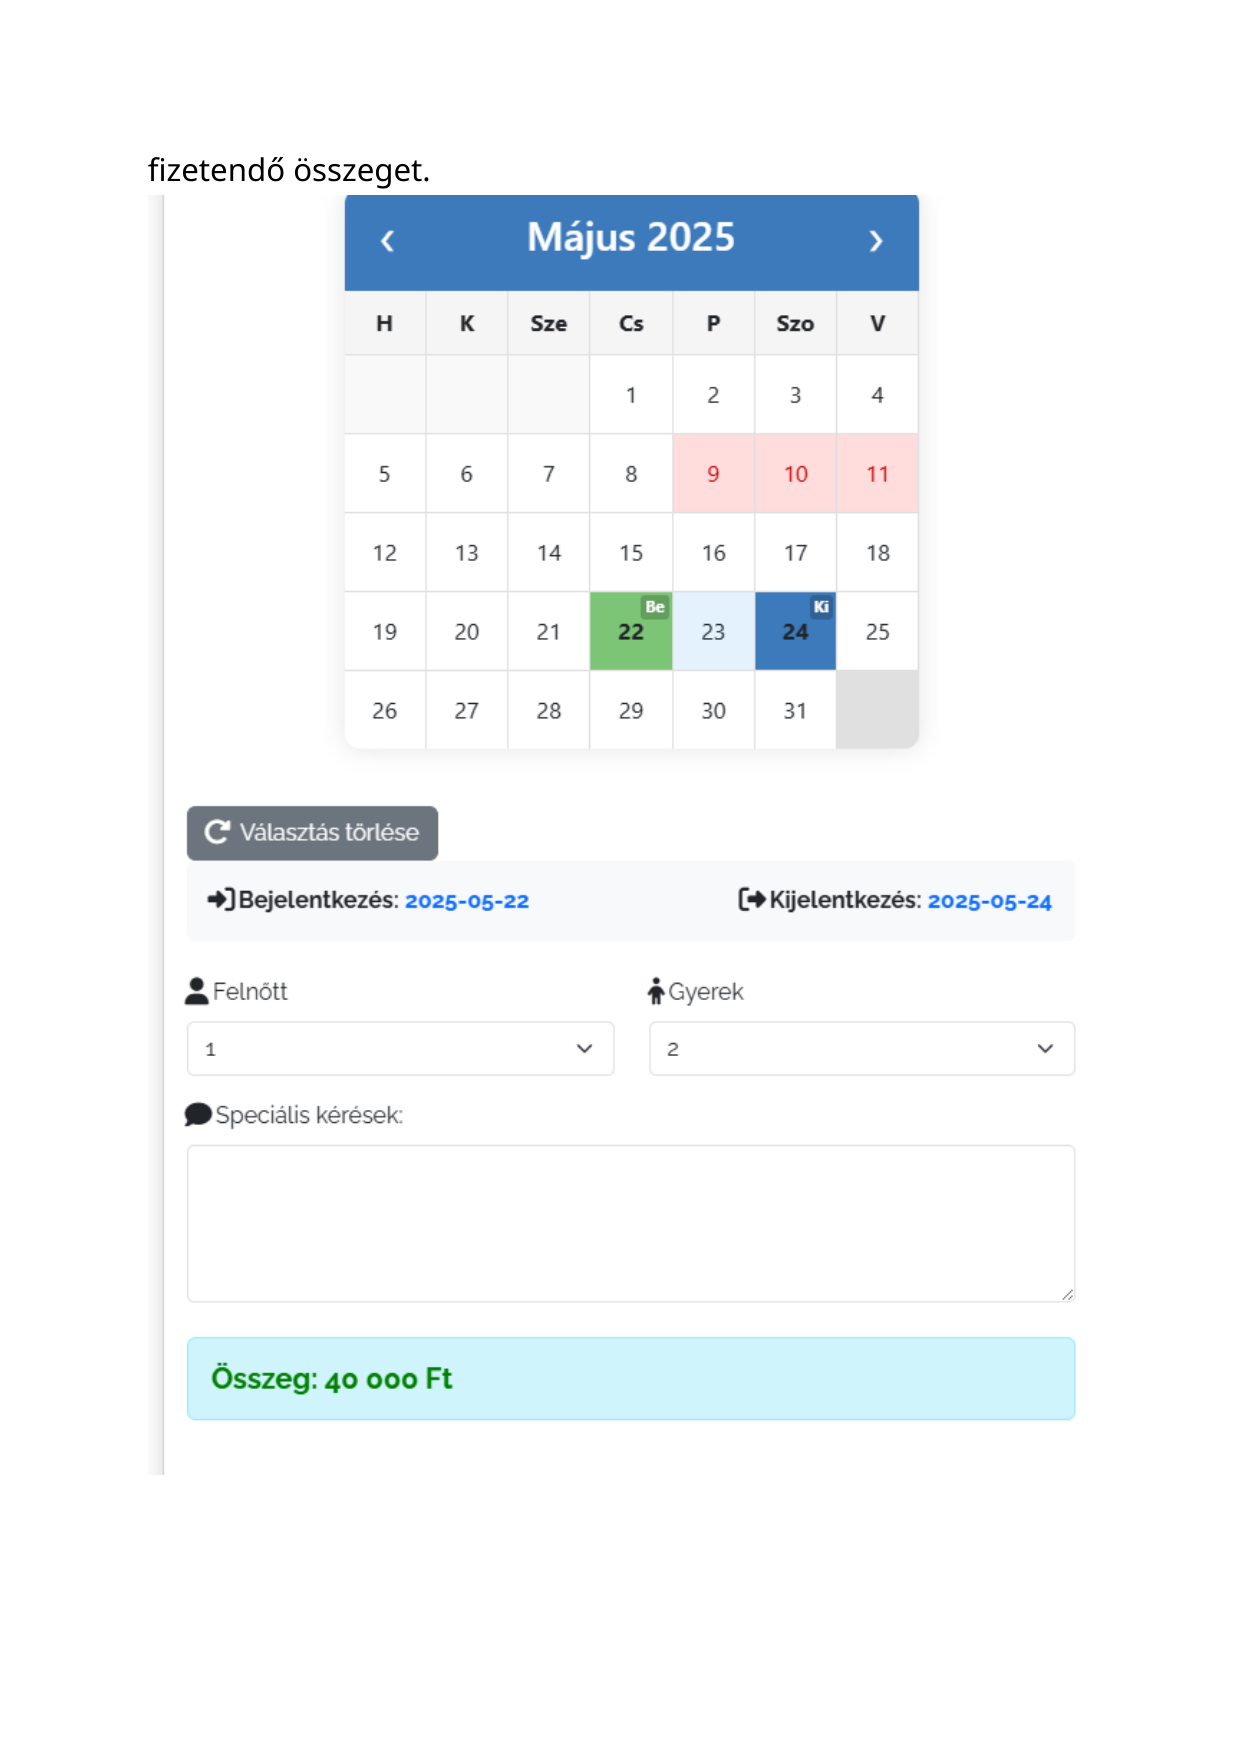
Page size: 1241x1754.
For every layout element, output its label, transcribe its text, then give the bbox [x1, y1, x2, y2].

text Ha szabad időpontokat kiválasztotta a felhasználó, és kiválasztotta a vendégek számát, akkor alul kikalkulálja a fizetendő összeget. [148, 148, 1093, 195]
picture [147, 195, 1093, 1475]
